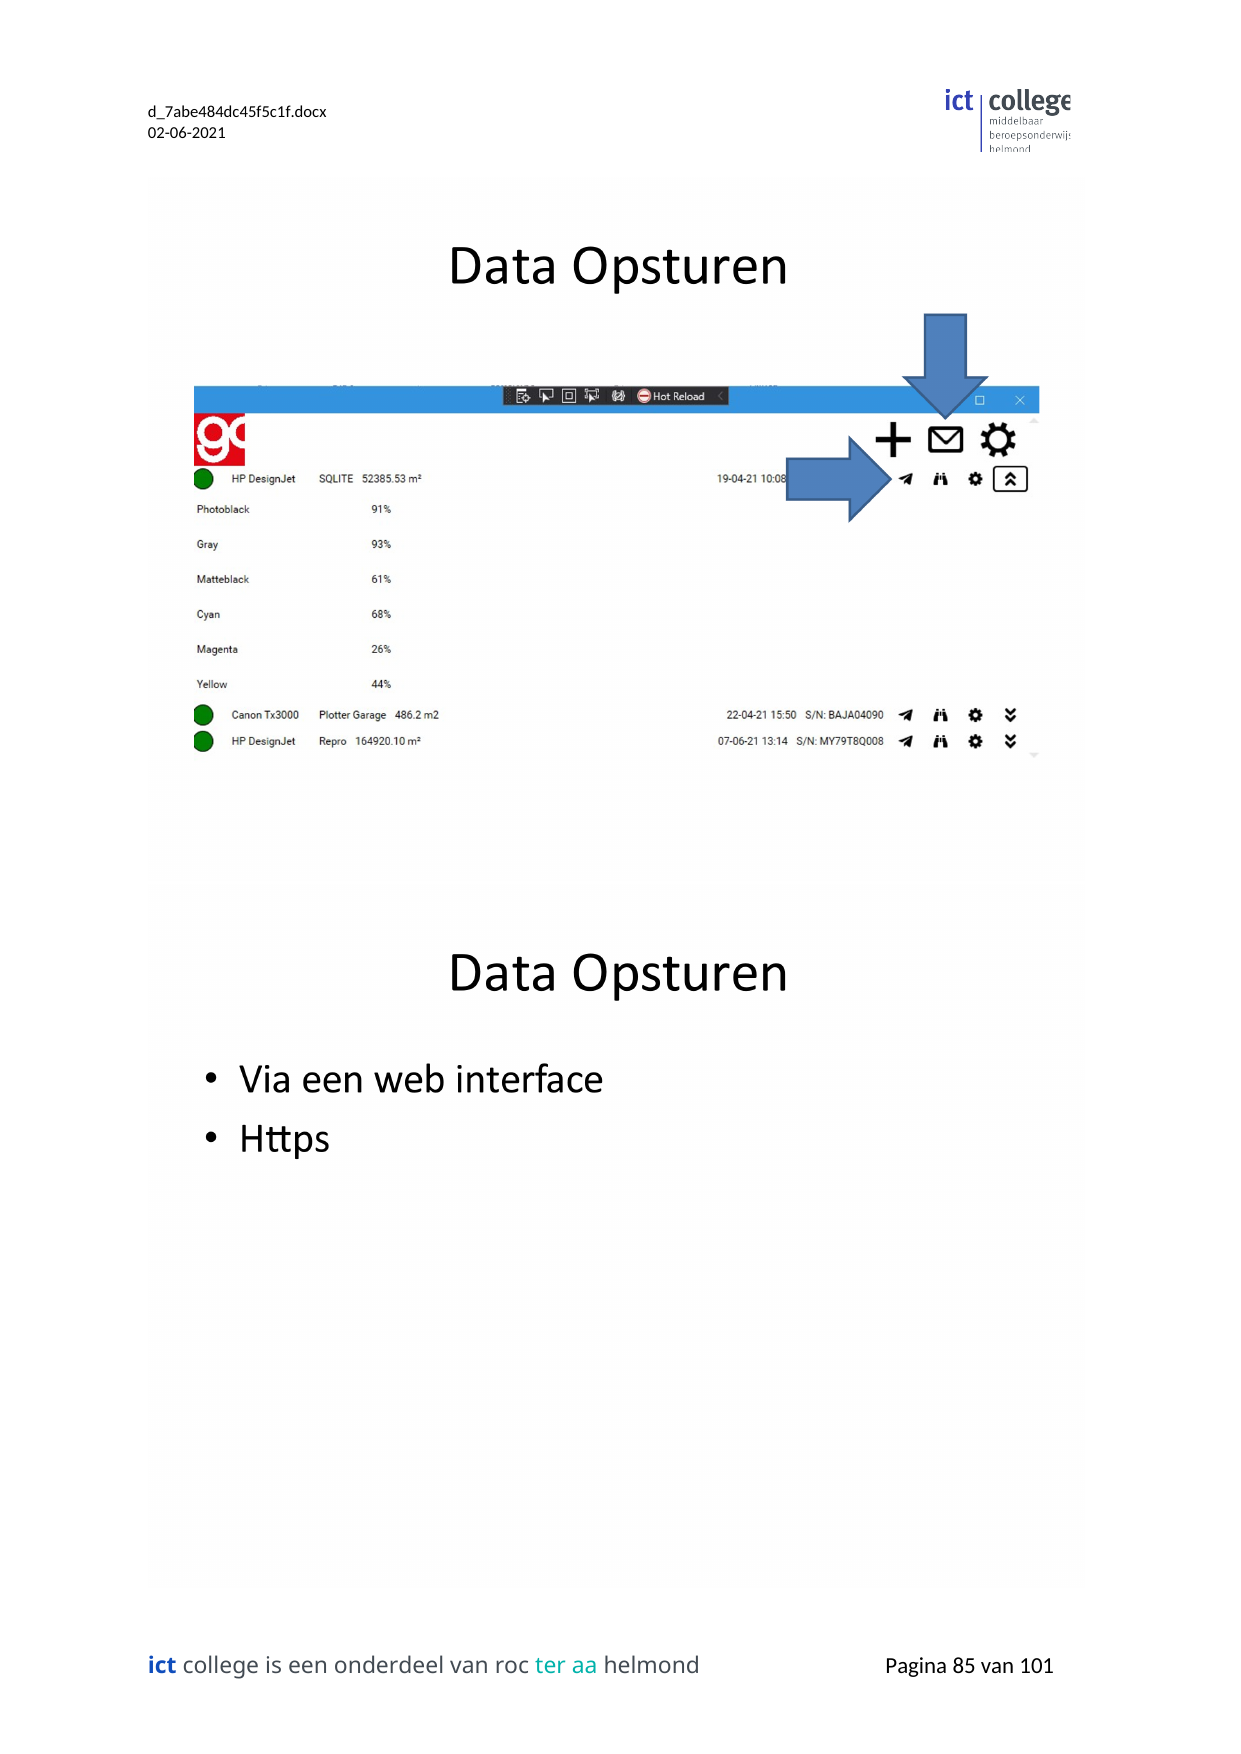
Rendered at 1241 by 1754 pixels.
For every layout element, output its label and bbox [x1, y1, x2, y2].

picture [945, 89, 1071, 152]
picture [147, 884, 1085, 1588]
picture [147, 177, 1085, 881]
